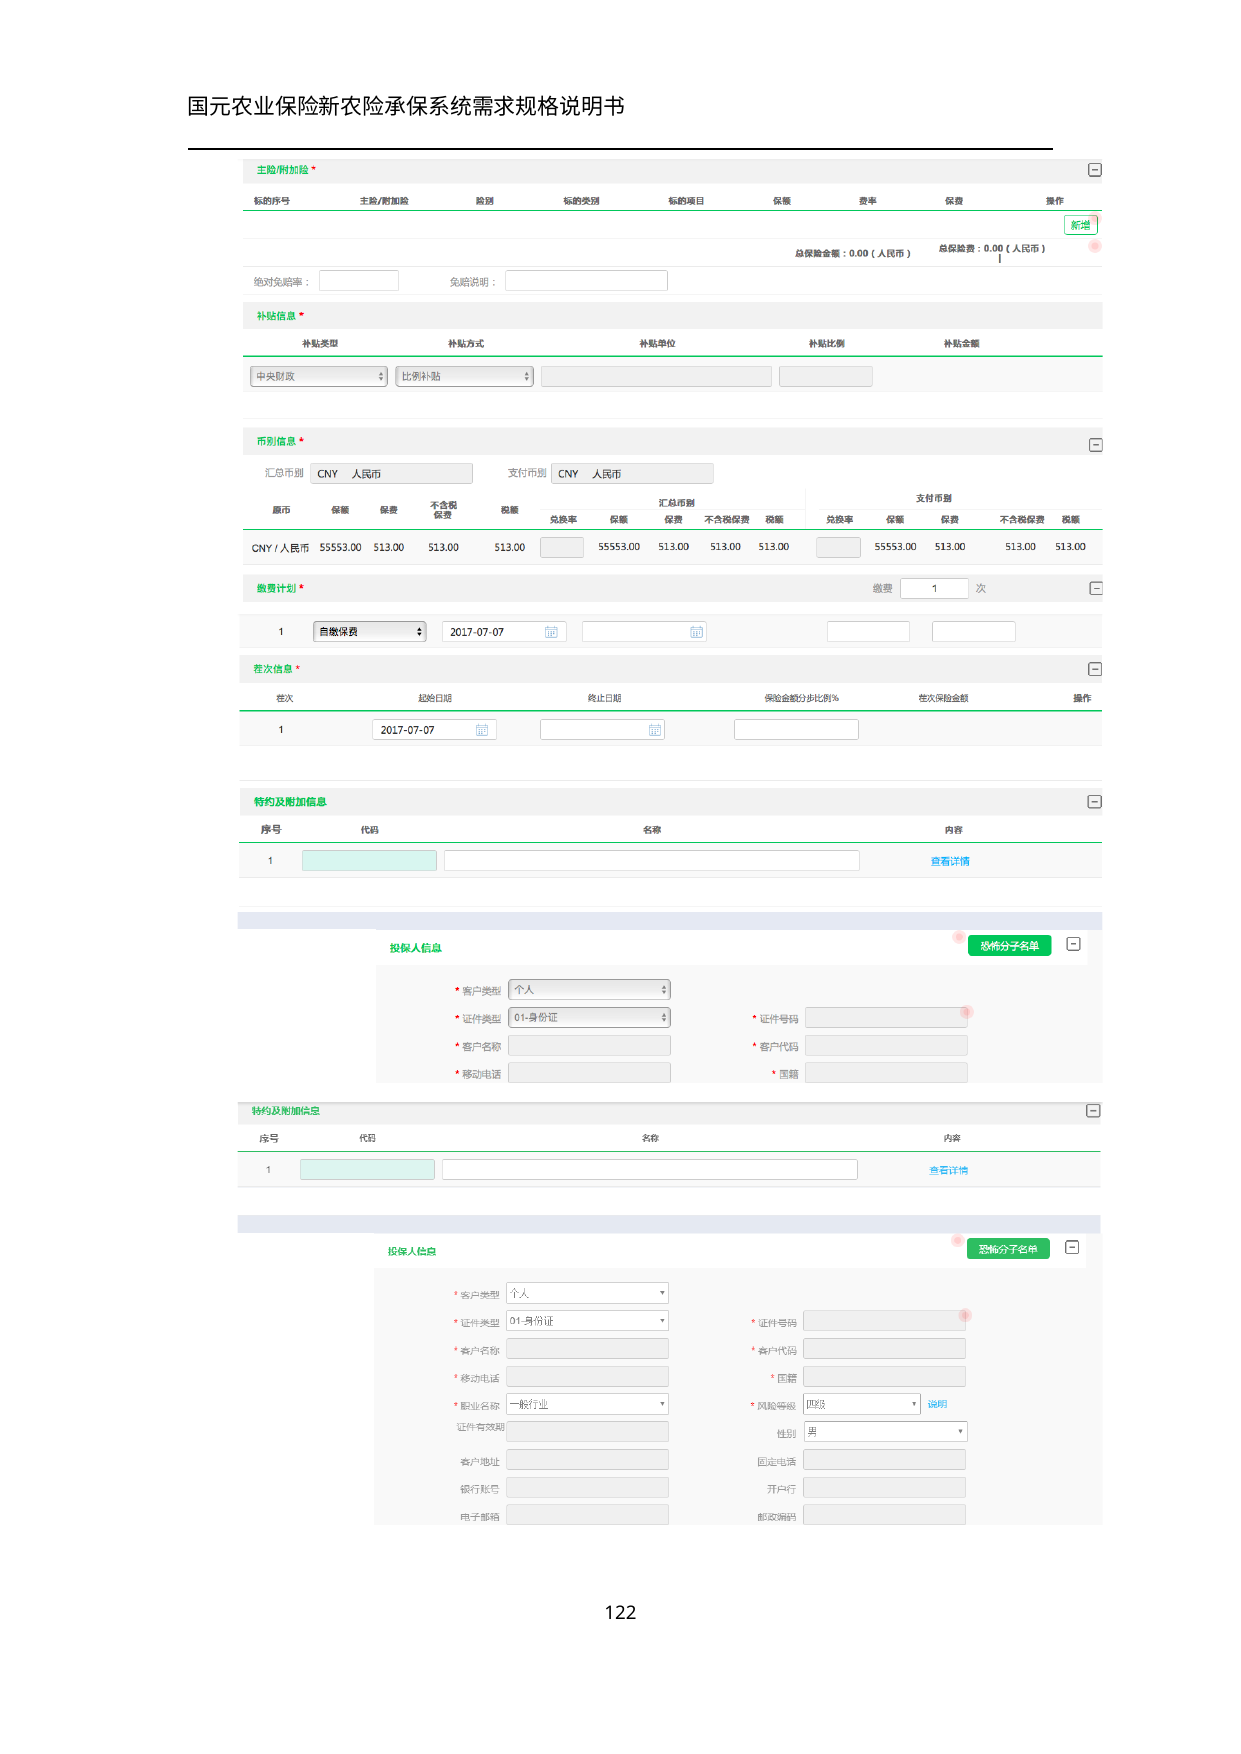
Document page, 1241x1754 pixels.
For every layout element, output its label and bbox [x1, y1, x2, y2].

picture [237, 614, 1103, 1083]
picture [237, 1102, 1103, 1525]
picture [237, 159, 1103, 604]
